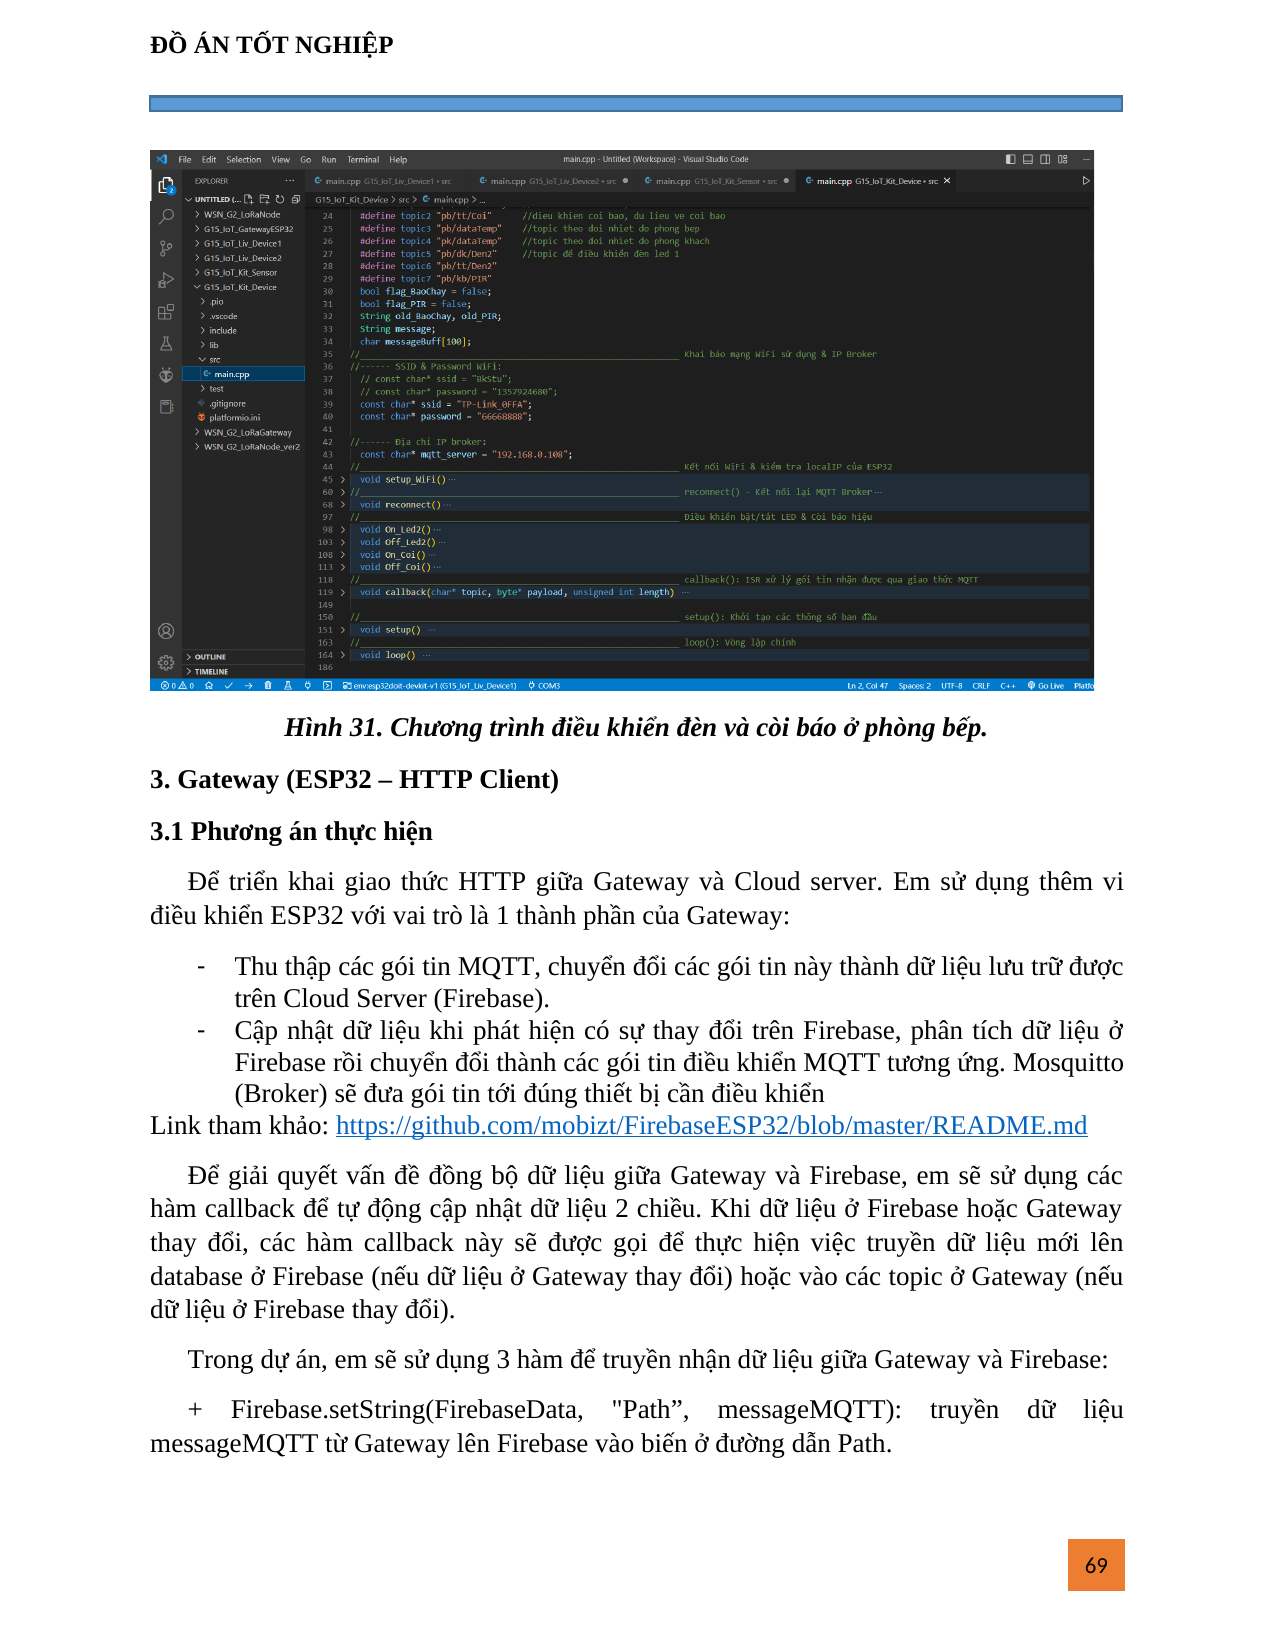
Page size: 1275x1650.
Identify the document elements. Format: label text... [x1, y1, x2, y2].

list Thu thập các gói tin MQTT, chuyển đổi các gói tin này thành dữ liệu lưu trữ được trên Cloud Server (Firebase). [197, 949, 1125, 1013]
text 3. Gateway (ESP32 – HTTP Client) [150, 763, 1125, 794]
list Cập nhật dữ liệu khi phát hiện có sự thay đổi trên Firebase, phân tích dữ liệu ở Firebase rồi chuyển đổi thành các gói tin điều khiển MQTT tương ứng. Mosquitto (Broker) sẽ đưa gói tin tới đúng thiết bị cần điều khiển [197, 1013, 1125, 1109]
text Trong dự án, em sẽ sử dụng 3 hàm để truyền nhận dữ liệu giữa Gateway và Firebase: [150, 1343, 1125, 1374]
text 3.1 Phương án thực hiện [150, 815, 1125, 846]
picture [150, 150, 1095, 691]
text Hình 31. Chương trình điều khiển đèn và còi báo ở phòng bếp. [150, 711, 1125, 742]
text + Firebase.setString(FirebaseData, "Path”, messageMQTT): truyền dữ liệu messageMQTT từ Gateway lên Firebase vào biến ở đường dẫn Path. [150, 1393, 1125, 1458]
text Để giải quyết vấn đề đồng bộ dữ liệu giữa Gateway và Firebase, em sẽ sử dụng các hàm callback để tự động cập nhật dữ liệu 2 chiều. Khi dữ liệu ở Firebase hoặc Gateway thay đổi, các hàm callback này sẽ được gọi để thực hiện việc truyền dữ liệu mới lên database ở Firebase (nếu dữ liệu ở Gateway thay đổi) hoặc vào các topic ở Gateway (nếu dữ liệu ở Firebase thay đổi). [150, 1159, 1125, 1324]
text Link tham khảo: https://github.com/mobizt/FirebaseESP32/blob/master/README.md [150, 1109, 1125, 1140]
text Để triển khai giao thức HTTP giữa Gateway và Cloud server. Em sử dụng thêm vi điều khiển ESP32 với vai trò là 1 thành phần của Gateway: [150, 866, 1125, 930]
